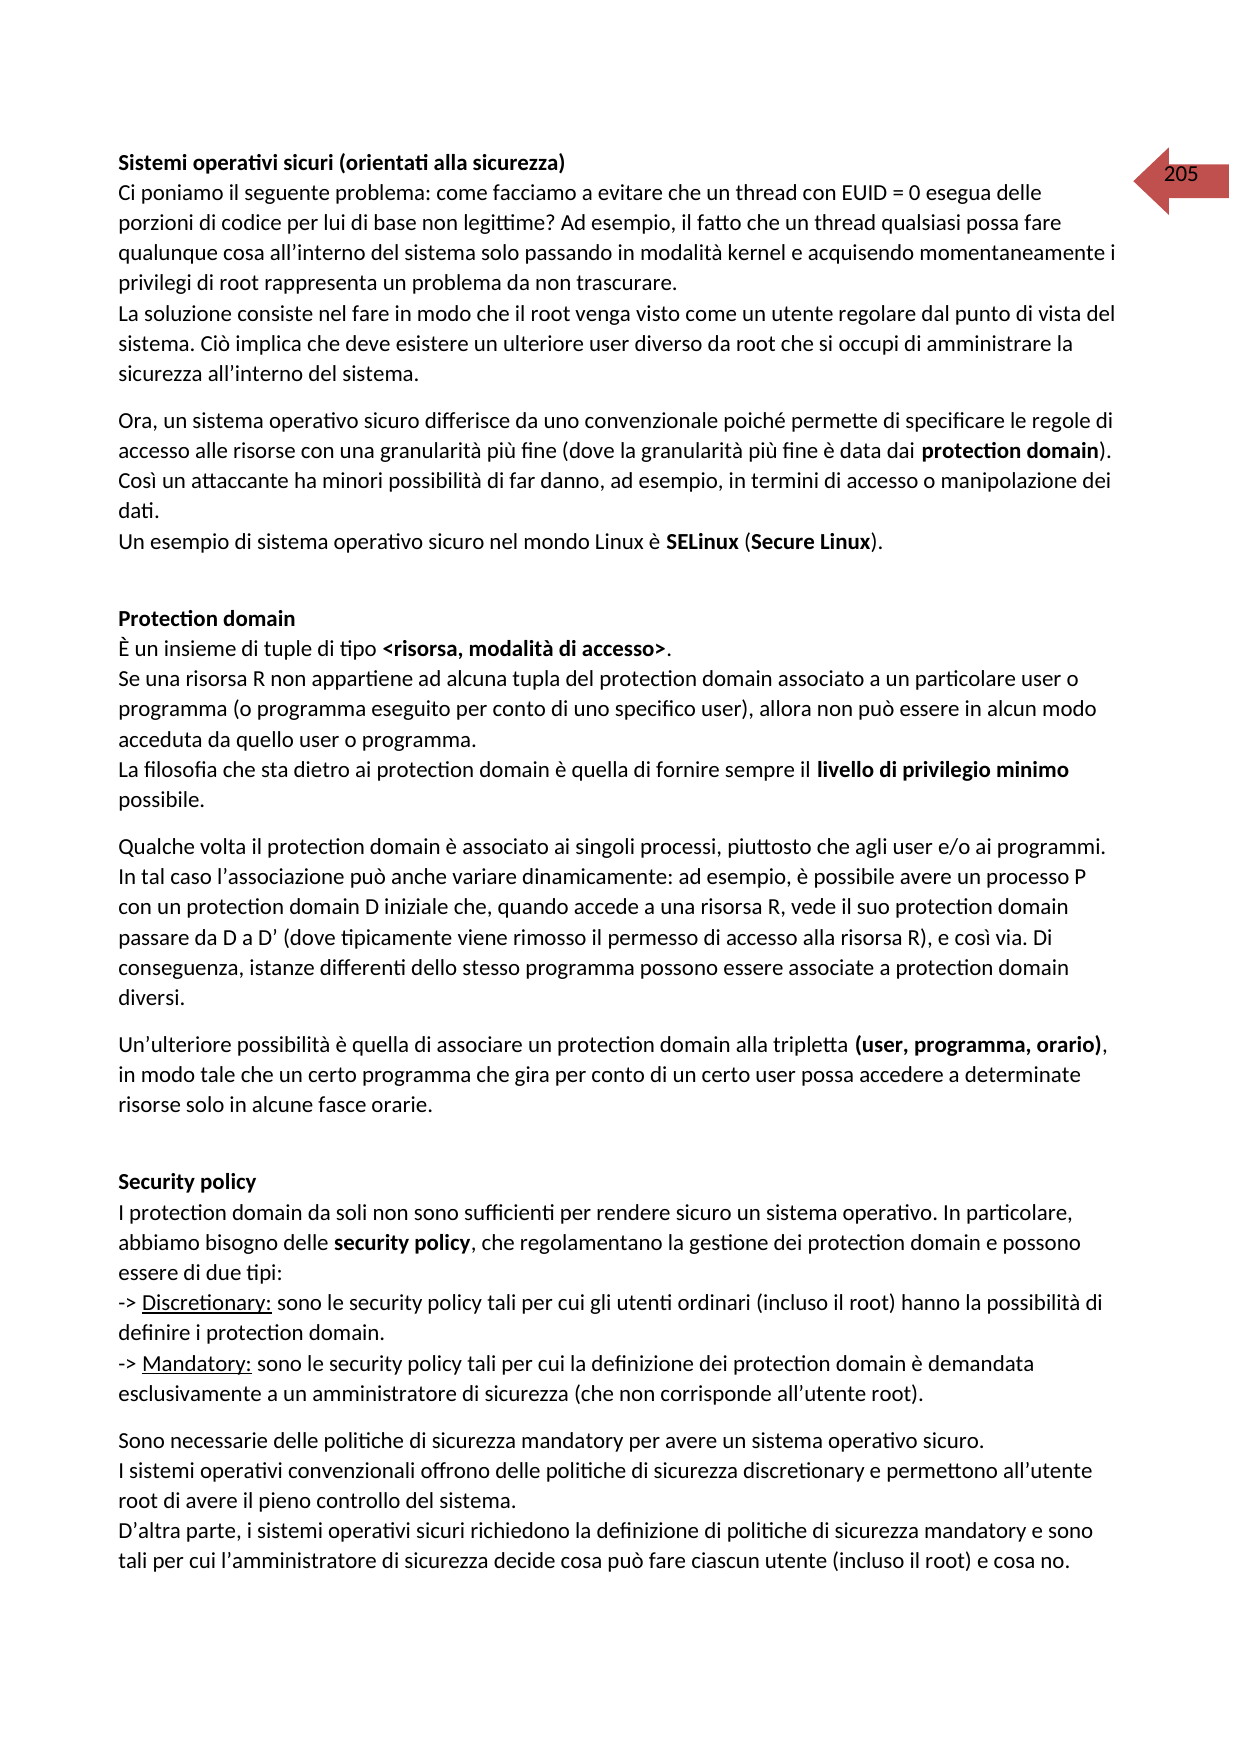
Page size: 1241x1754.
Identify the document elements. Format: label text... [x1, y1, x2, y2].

text Sono necessarie delle politiche di sicurezza mandatory per avere un sistema operativo sicuro. I sistemi operativi convenzionali offrono delle politiche di sicurezza discretionary e permettono all’utente root di avere il pieno controllo del sistema. D’altra parte, i sistemi operativi sicuri richiedono la definizione di politiche di sicurezza mandatory e sono tali per cui l’amministratore di sicurezza decide cosa può fare ciascun utente (incluso il root) e cosa no. [118, 1426, 1122, 1574]
text Protection domain È un insieme di tuple di tipo <risorsa, modalità di accesso>. Se una risorsa R non appartiene ad alcuna tupla del protection domain associato a un particolare user o programma (o programma eseguito per conto di uno specifico user), allora non può essere in alcun modo acceduta da quello user o programma. La filosofia che sta dietro ai protection domain è quella di fornire sempre il livello di privilegio minimo possibile. [118, 574, 1122, 813]
text Security policy I protection domain da soli non sono sufficienti per rendere sicuro un sistema operativo. In particolare, abbiamo bisogno delle security policy, che regolamentano la gestione dei protection domain e possono essere di due tipi: -> Discretionary: sono le security policy tali per cui gli utenti ordinari (incluso il root) hanno la possibilità di definire i protection domain. -> Mandatory: sono le security policy tali per cui la definizione dei protection domain è demandata esclusivamente a un amministratore di sicurezza (che non corrisponde all’utente root). [118, 1137, 1122, 1407]
text Ora, un sistema operativo sicuro differisce da uno convenzionale poiché permette di specificare le regole di accesso alle risorse con una granularità più fine (dove la granularità più fine è data dai protection domain). Così un attaccante ha minori possibilità di far danno, ad esempio, in termini di accesso o manipolazione dei dati. Un esempio di sistema operativo sicuro nel mondo Linux è SELinux (Secure Linux). [118, 406, 1122, 555]
text Qualche volta il protection domain è associato ai singoli processi, piuttosto che agli user e/o ai programmi. In tal caso l’associazione può anche variare dinamicamente: ad esempio, è possibile avere un processo P con un protection domain D iniziale che, quando accede a una risorsa R, vede il suo protection domain passare da D a D’ (dove tipicamente viene rimosso il permesso di accesso alla risorsa R), e così via. Di conseguenza, istanze differenti dello stesso programma possono essere associate a protection domain diversi. [118, 832, 1122, 1011]
text Sistemi operativi sicuri (orientati alla sicurezza) Ci poniamo il seguente problema: come facciamo a evitare che un thread con EUID = 0 esegua delle porzioni di codice per lui di base non legittime? Ad esempio, il fatto che un thread qualsiasi possa fare qualunque cosa all’interno del sistema solo passando in modalità kernel e acquisendo momentaneamente i privilegi di root rappresenta un problema da non trascurare. La soluzione consiste nel fare in modo che il root venga visto come un utente regolare dal punto di vista del sistema. Ciò implica che deve esistere un ulteriore user diverso da root che si occupi di amministrare la sicurezza all’interno del sistema. [118, 148, 1122, 387]
text Un’ulteriore possibilità è quella di associare un protection domain alla tripletta (user, programma, orario), in modo tale che un certo programma che gira per conto di un certo user possa accedere a determinate risorse solo in alcune fasce orarie. [118, 1030, 1122, 1118]
